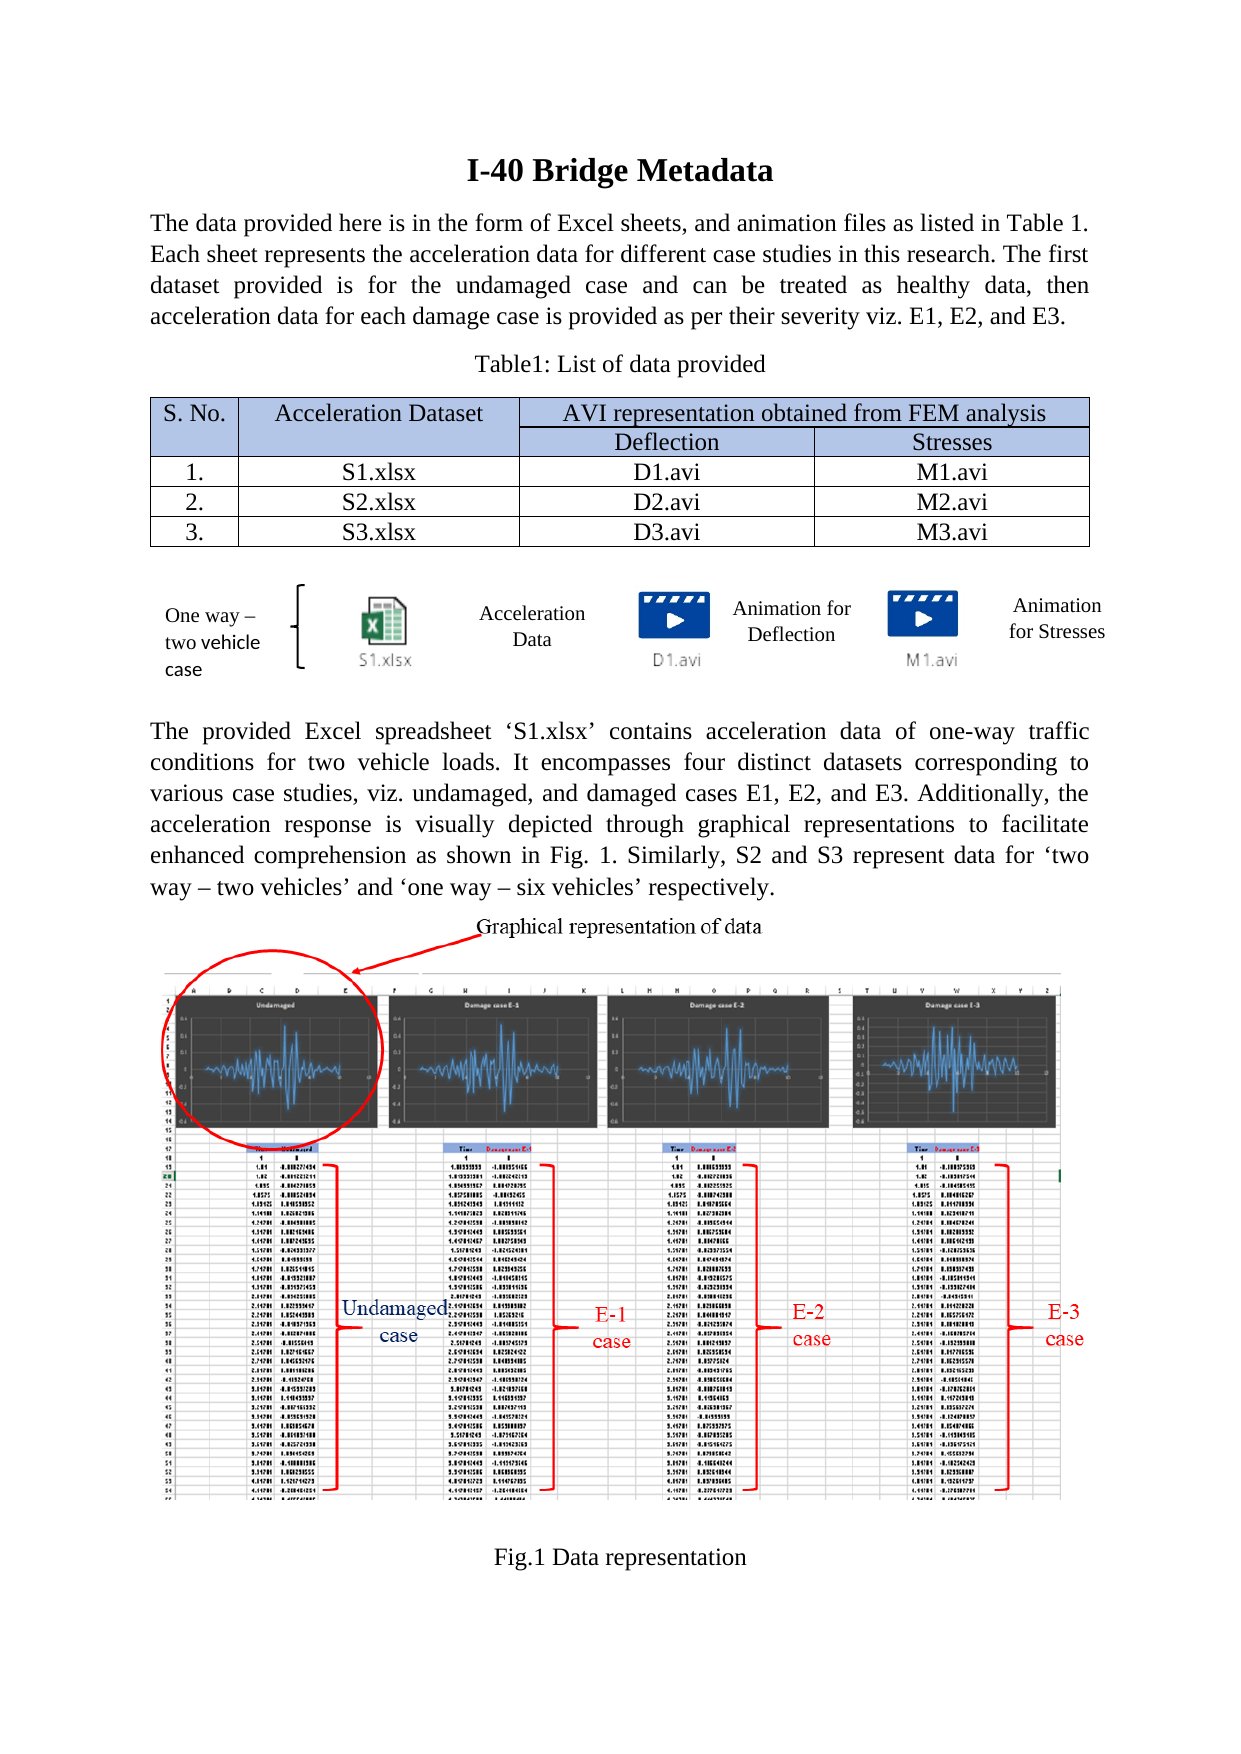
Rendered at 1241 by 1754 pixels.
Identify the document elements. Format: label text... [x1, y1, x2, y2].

table_header Acceleration Dataset [239, 398, 519, 456]
table_cell S2.xlsx [239, 487, 519, 516]
table_cell 2. [151, 487, 238, 516]
table_cell M3.avi [815, 517, 1089, 546]
table_cell 1. [151, 457, 238, 486]
picture [632, 585, 718, 648]
table_cell D1.avi [520, 457, 814, 486]
table_cell D2.avi [520, 487, 814, 516]
picture [881, 585, 966, 646]
table_cell S1.xlsx [239, 457, 519, 486]
text Table1: List of data provided [150, 349, 1090, 378]
table_header AVI representation obtained from FEM analysis [520, 398, 1089, 426]
table_cell M2.avi [815, 487, 1089, 516]
table_header S. No. [151, 398, 238, 456]
table_cell S3.xlsx [239, 517, 519, 546]
picture [150, 910, 1087, 1510]
table_cell Stresses [815, 428, 1089, 456]
text The data provided here is in the form of Excel sheets, and animation files as listed in Table 1. Each sheet represents the acceleration data for different case studies in this research. The first dataset provided is for the undamaged case and can be treated as healthy data, then acceleration data for each damage case is provided as per their severity viz. E1, E2, and E3. [150, 208, 1090, 330]
table_cell Deflection [520, 428, 814, 456]
table_cell D3.avi [520, 517, 814, 546]
table_cell 3. [151, 517, 238, 546]
table_cell M1.avi [815, 457, 1089, 486]
text I-40 Bridge Metadata [150, 150, 1090, 188]
text The provided Excel spreadsheet ‘S1.xlsx’ contains acceleration data of one-way traffic conditions for two vehicle loads. It encompasses four distinct datasets corresponding to various case studies, viz. undamaged, and damaged cases E1, E2, and E3. Additionally, the acceleration response is visually depicted through graphical representations to facilitate enhanced comprehension as shown in Fig. 1. Similarly, S2 and S3 represent data for ‘two way – two vehicles’ and ‘one way – six vehicles’ respectively. [150, 716, 1090, 900]
